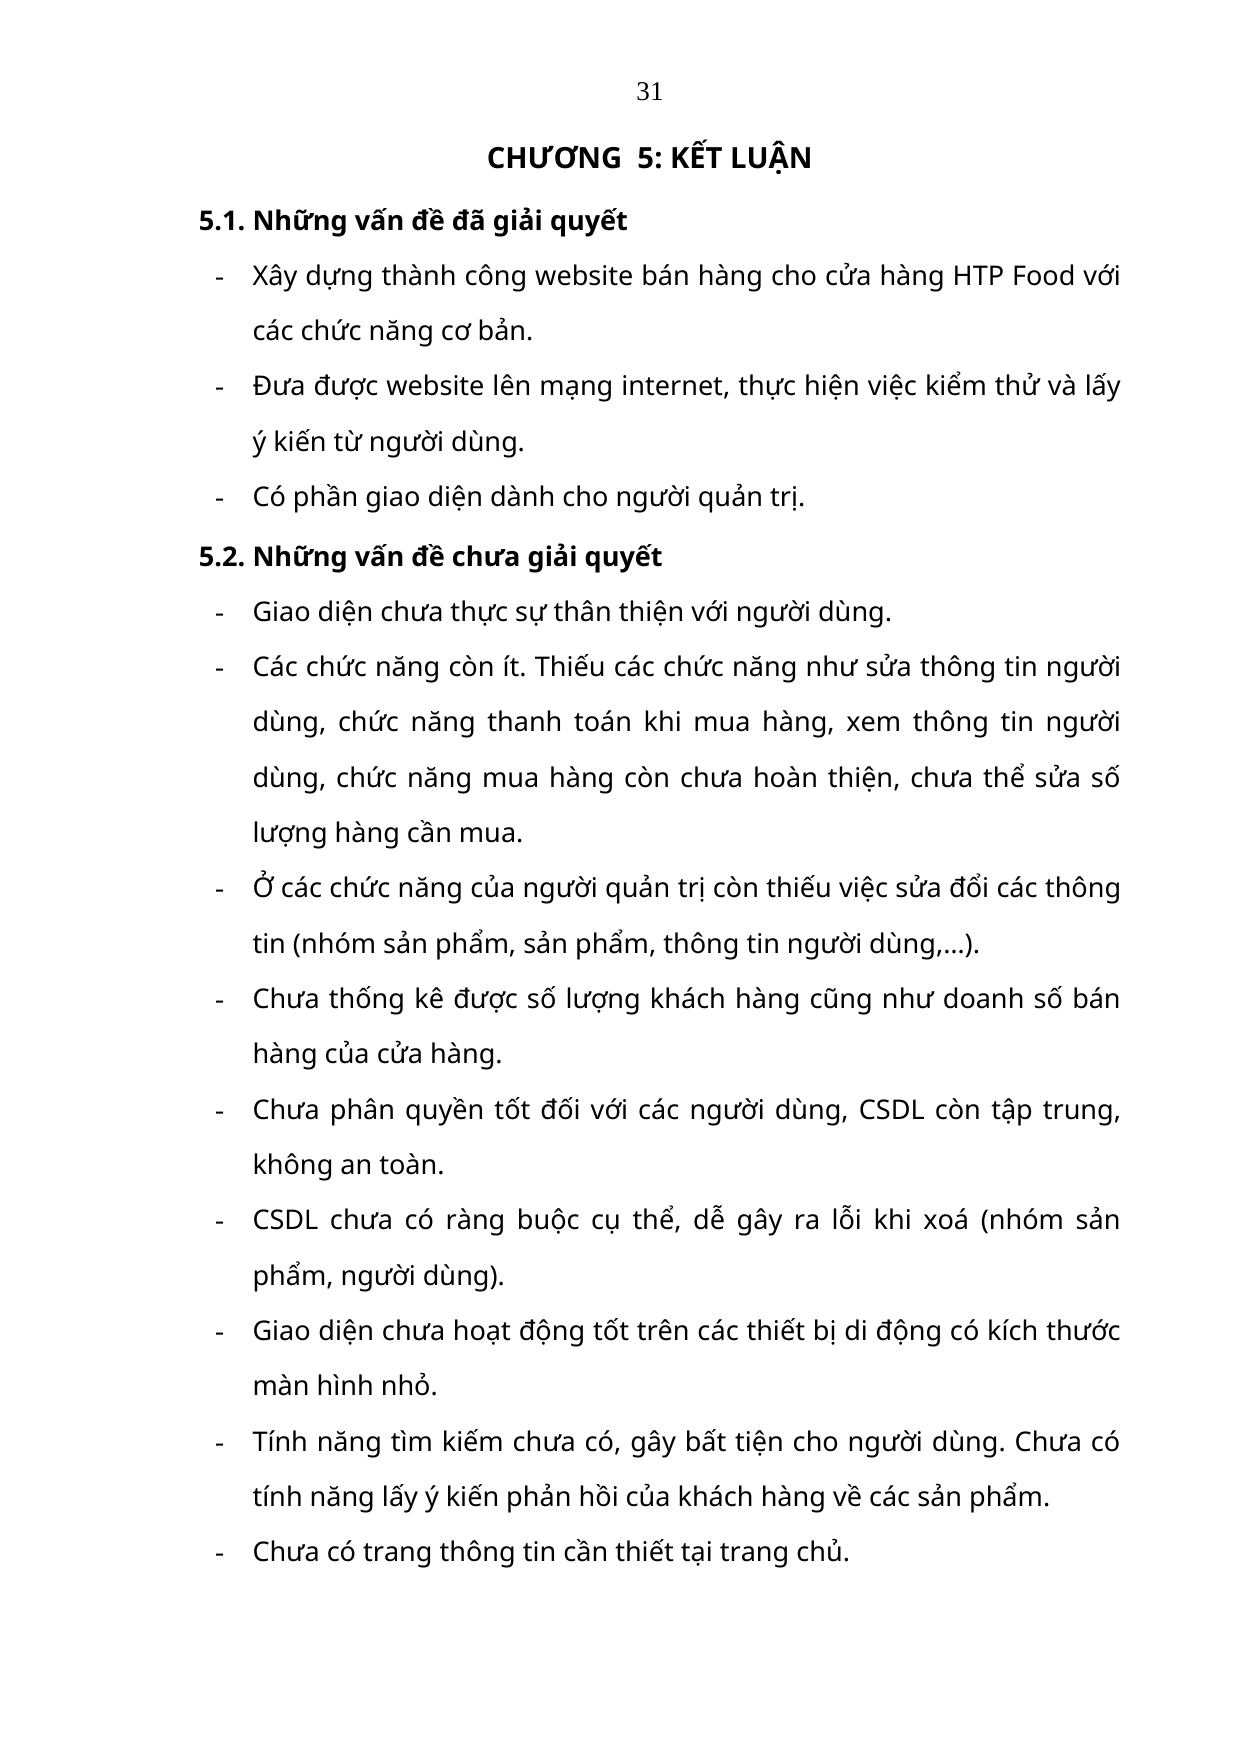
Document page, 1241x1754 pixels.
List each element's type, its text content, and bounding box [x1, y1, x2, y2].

subtitle Chưa có trang thông tin cần thiết tại trang chủ. [215, 1533, 1122, 1569]
subtitle Có phần giao diện dành cho người quản trị. [215, 477, 1122, 514]
subtitle Giao diện chưa hoạt động tốt trên các thiết bị di động có kích thước màn hình nhỏ. [215, 1311, 1122, 1403]
subtitle Những vấn đề đã giải quyết [199, 201, 1122, 238]
subtitle Ở các chức năng của người quản trị còn thiếu việc sửa đổi các thông tin (nhóm sản phẩm, sản phẩm, thông tin người dùng,…). [215, 869, 1122, 961]
subtitle Chưa thống kê được số lượng khách hàng cũng như doanh số bán hàng của cửa hàng. [215, 979, 1122, 1072]
subtitle Giao diện chưa thực sự thân thiện với người dùng. [215, 592, 1122, 629]
subtitle Chưa phân quyền tốt đối với các người dùng, CSDL còn tập trung, không an toàn. [215, 1090, 1122, 1182]
subtitle Xây dựng thành công website bán hàng cho cửa hàng HTP Food với các chức năng cơ bản. [215, 256, 1122, 348]
subtitle CSDL chưa có ràng buộc cụ thể, dễ gây ra lỗi khi xoá (nhóm sản phẩm, người dùng). [215, 1201, 1122, 1293]
subtitle Tính năng tìm kiếm chưa có, gây bất tiện cho người dùng. Chưa có tính năng lấy ý kiến phản hồi của khách hàng về các sản phẩm. [215, 1422, 1122, 1514]
subtitle Những vấn đề chưa giải quyết [199, 537, 1122, 574]
subtitle Đưa được website lên mạng internet, thực hiện việc kiểm thử và lấy ý kiến từ người dùng. [215, 367, 1122, 459]
subtitle CHƯƠNG 5: KẾT LUẬN [177, 137, 1122, 177]
subtitle Các chức năng còn ít. Thiếu các chức năng như sửa thông tin người dùng, chức năng thanh toán khi mua hàng, xem thông tin người dùng, chức năng mua hàng còn chưa hoàn thiện, chưa thể sửa số lượng hàng cần mua. [215, 648, 1122, 850]
